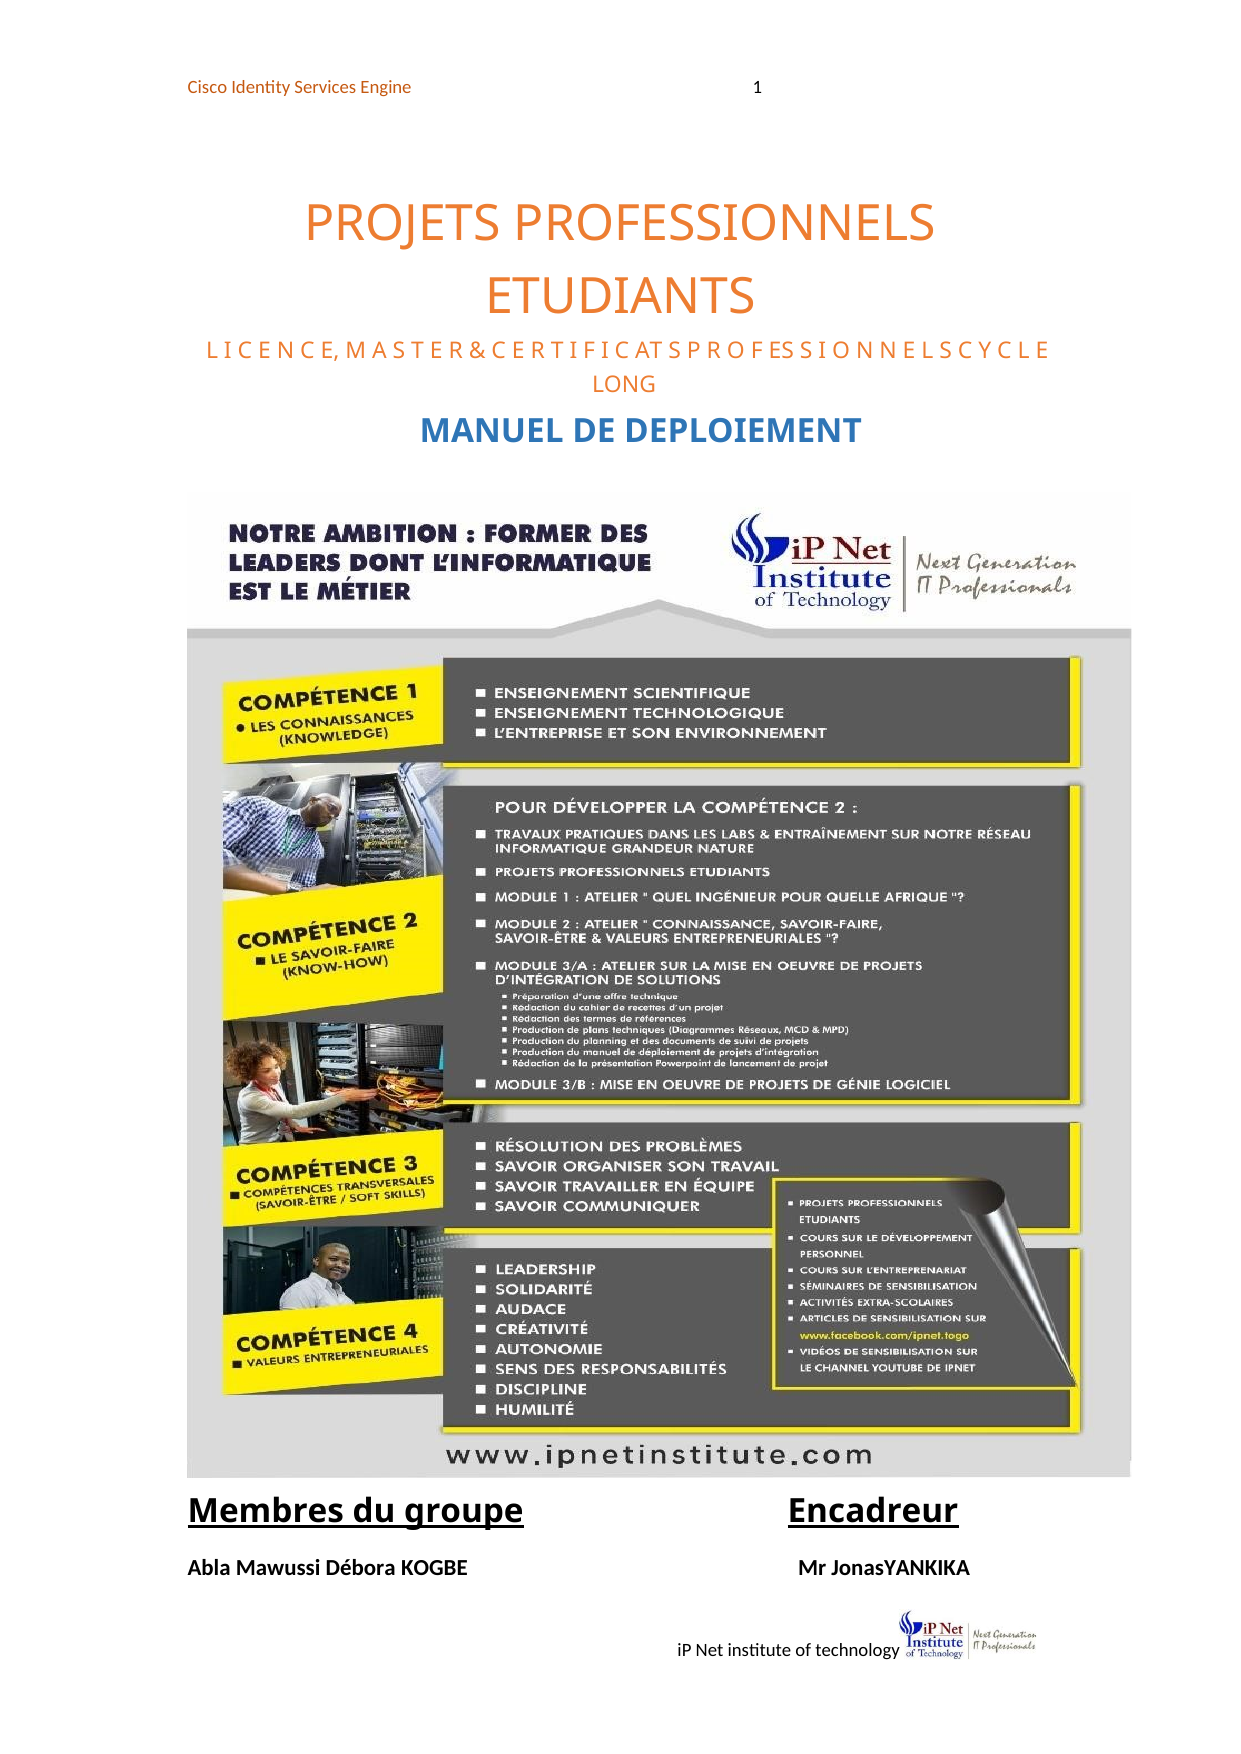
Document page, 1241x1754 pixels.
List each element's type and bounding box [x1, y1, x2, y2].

picture [187, 492, 1132, 1478]
picture [898, 1609, 1037, 1660]
